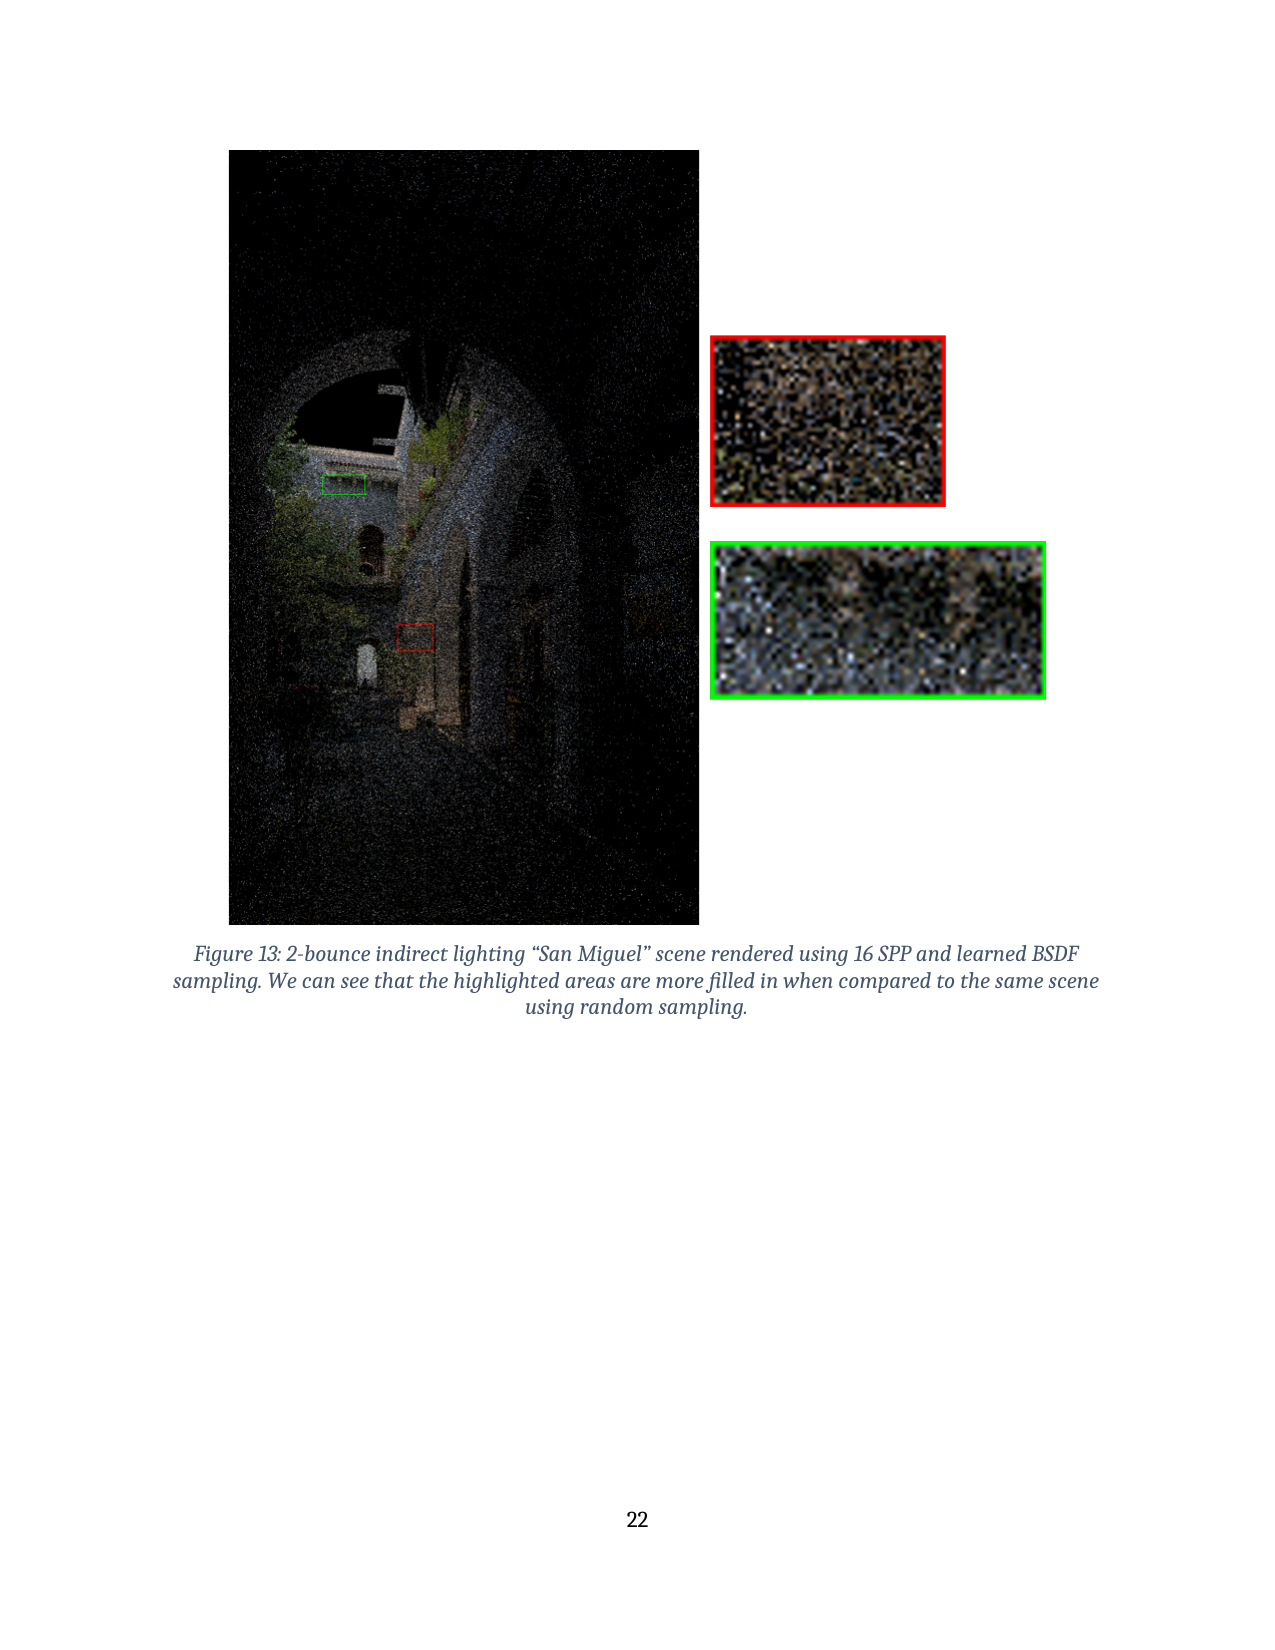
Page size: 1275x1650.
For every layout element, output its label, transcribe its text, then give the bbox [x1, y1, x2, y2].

picture [228, 150, 1047, 925]
text Figure 13: 2-bounce indirect lighting “San Miguel” scene rendered using 16 SPP and learned BSDF sampling. We can see that the highlighted areas are more filled in when compared to the same scene using random sampling. [150, 941, 1125, 1020]
